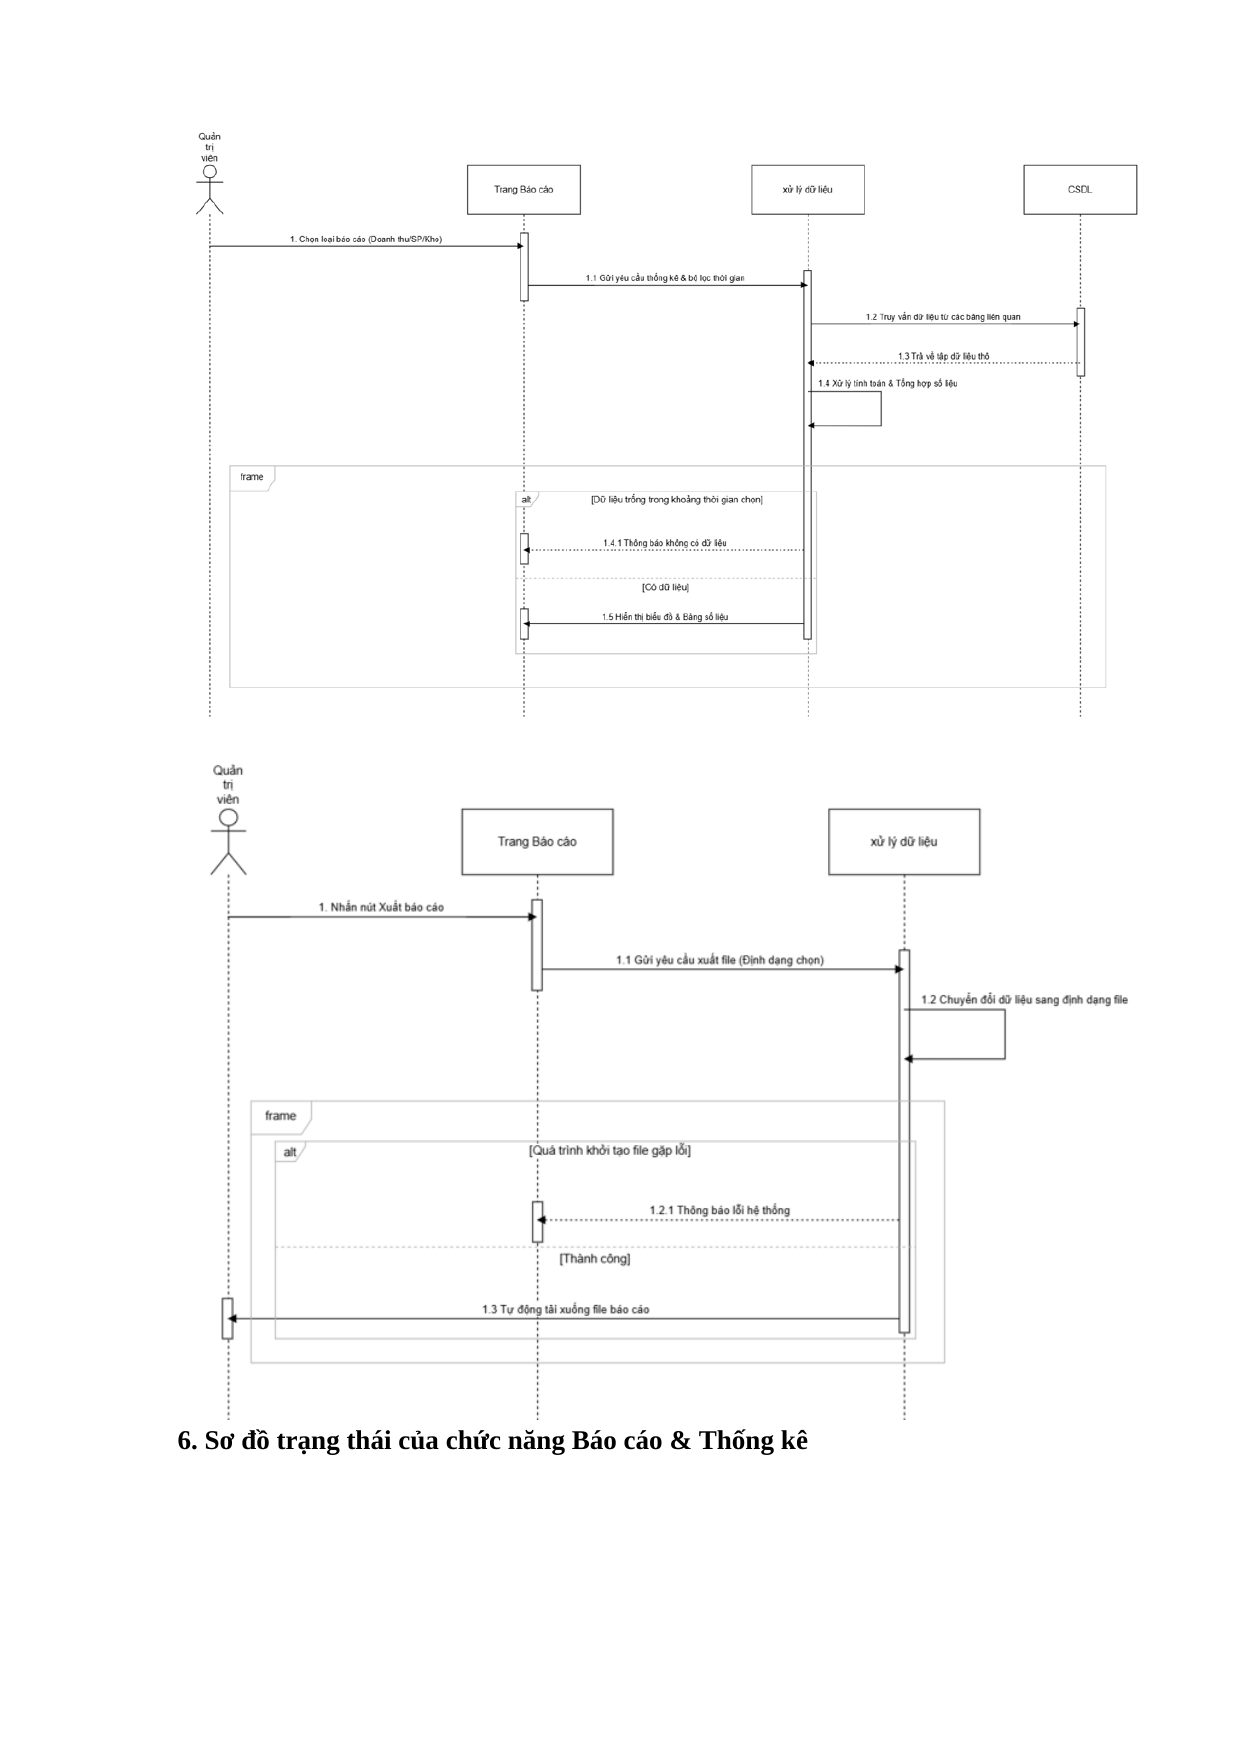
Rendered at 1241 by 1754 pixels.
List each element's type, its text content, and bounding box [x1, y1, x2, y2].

picture [177, 118, 1152, 744]
picture [177, 748, 1152, 1420]
text 6. Sơ đồ trạng thái của chức năng Báo cáo & Thống kê [177, 1424, 1152, 1455]
